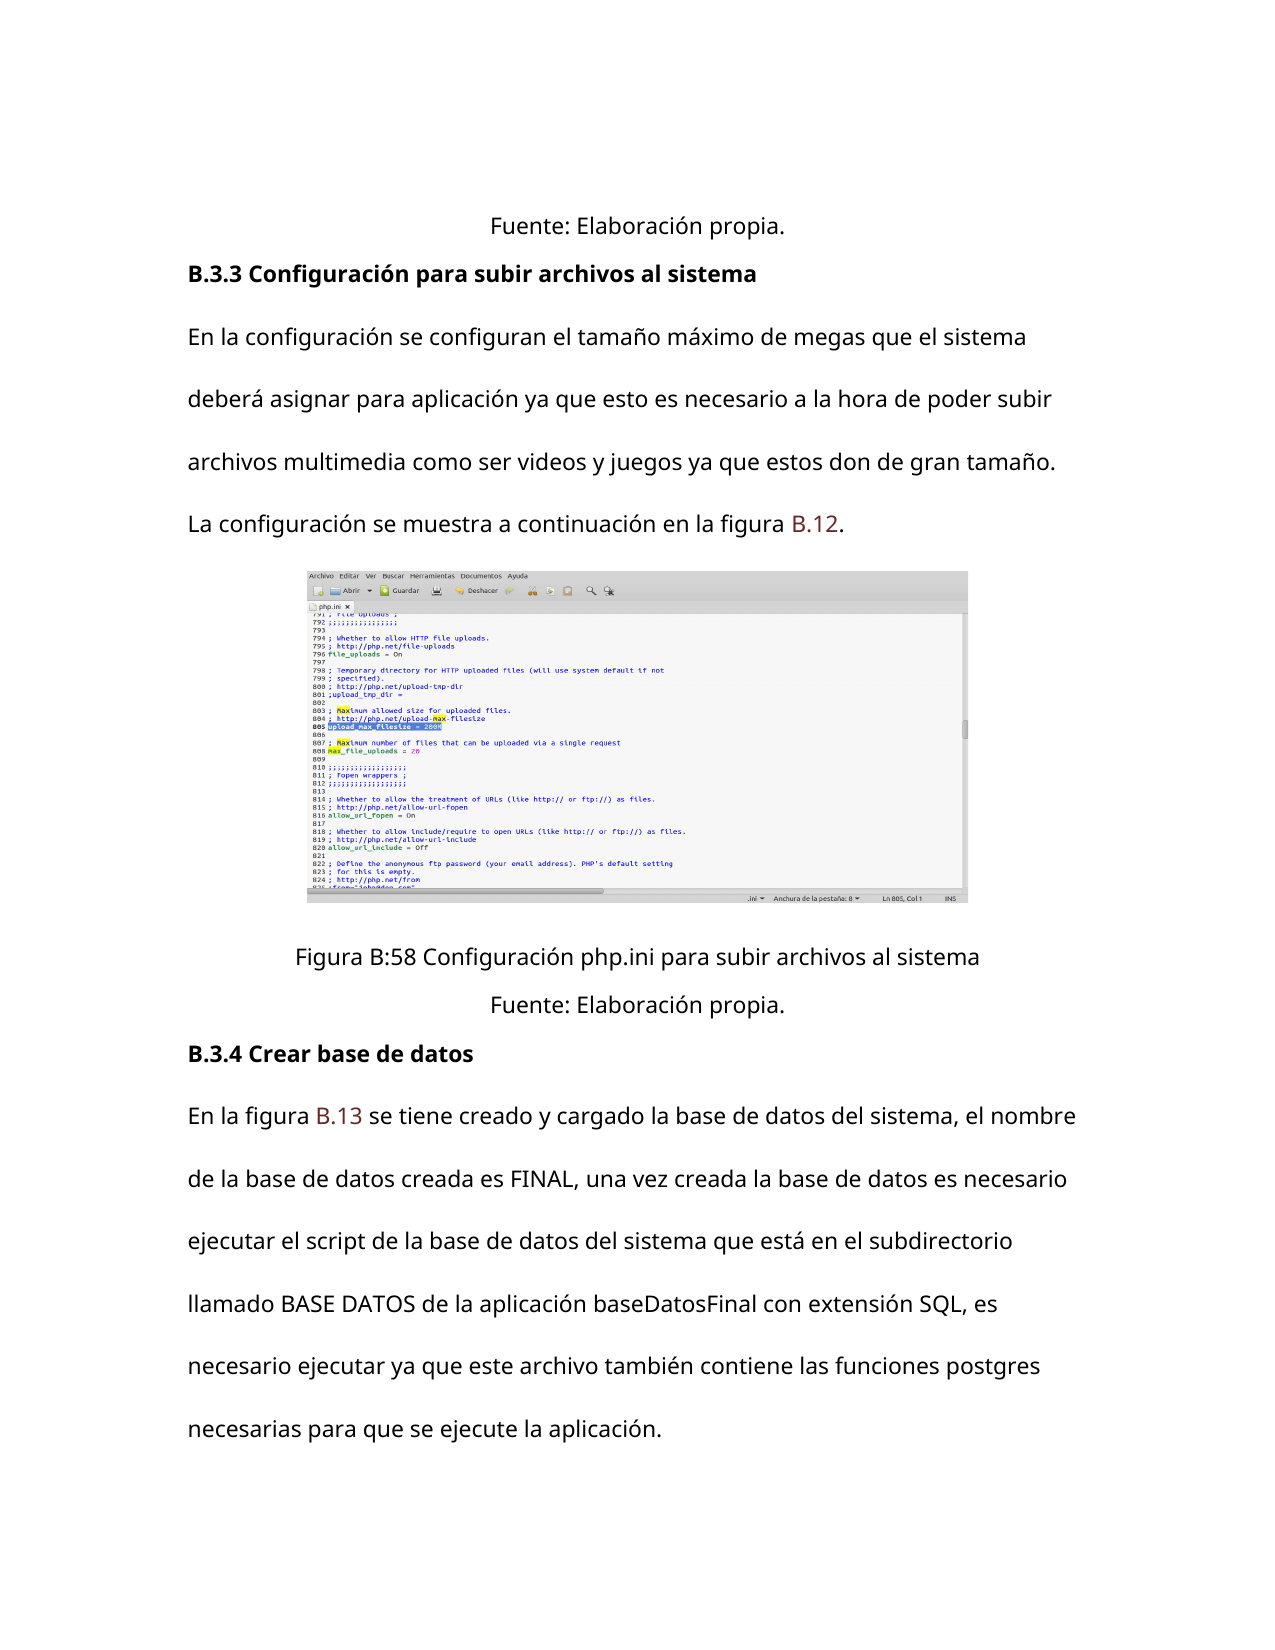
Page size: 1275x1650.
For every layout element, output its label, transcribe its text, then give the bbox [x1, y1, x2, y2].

text En la figura B.13 se tiene creado y cargado la base de datos del sistema, el nombre de la base de datos creada es FINAL, una vez creada la base de datos es necesario ejecutar el script de la base de datos del sistema que está en el subdirectorio llamado BASE DATOS de la aplicación baseDatosFinal con extensión SQL, es necesario ejecutar ya que este archivo también contiene las funciones postgres necesarias para que se ejecute la aplicación. [187, 1100, 1087, 1444]
text Fuente: Elaboración propia. [187, 210, 1087, 241]
subtitle B.3.4 Crear base de datos [187, 1038, 1087, 1069]
text Fuente: Elaboración propia. [187, 989, 1087, 1021]
text En la configuración se configuran el tamaño máximo de megas que el sistema deberá asignar para aplicación ya que esto es necesario a la hora de poder subir archivos multimedia como ser videos y juegos ya que estos don de gran tamaño. [187, 321, 1087, 477]
subtitle B.3.3 Configuración para subir archivos al sistema [187, 258, 1087, 290]
text La configuración se muestra a continuación en la figura B.12. [187, 508, 1087, 540]
